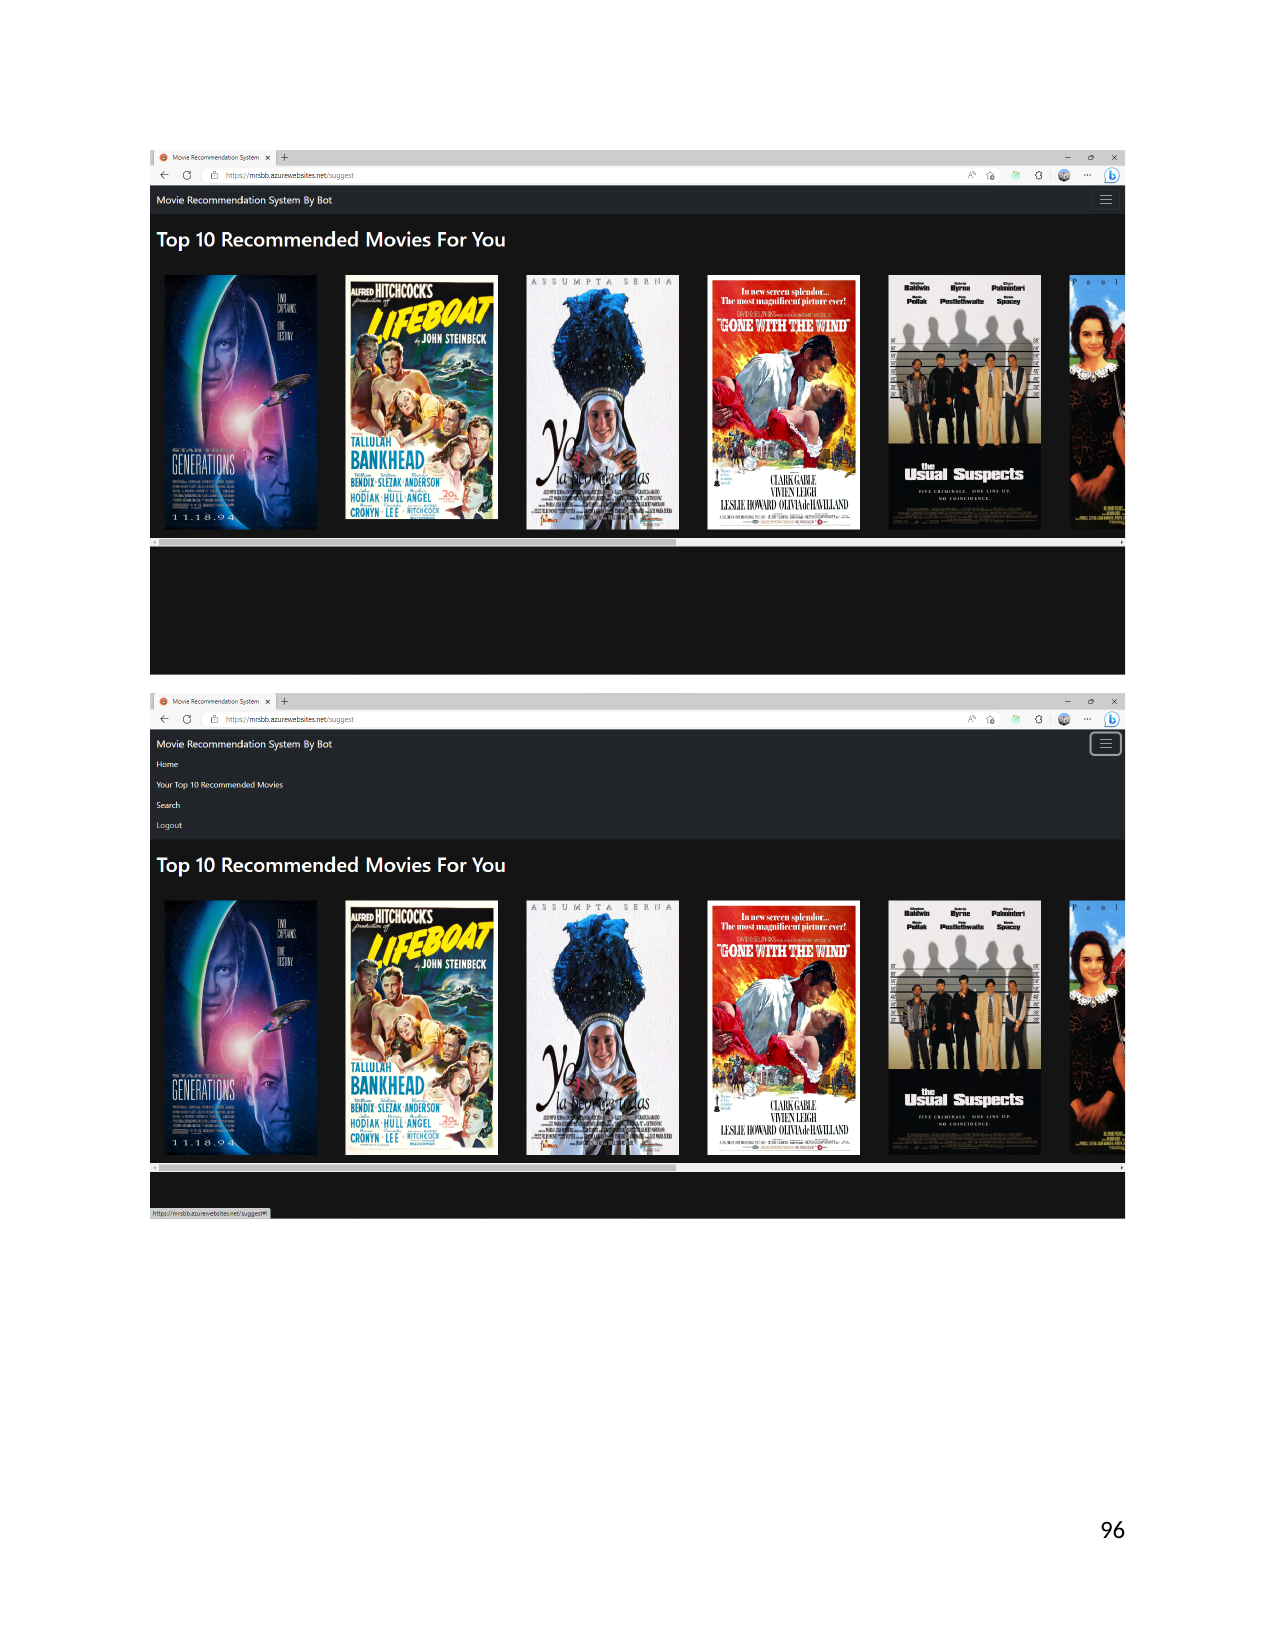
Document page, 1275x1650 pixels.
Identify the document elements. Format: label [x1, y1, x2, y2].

picture [150, 693, 1125, 1219]
picture [150, 150, 1125, 675]
